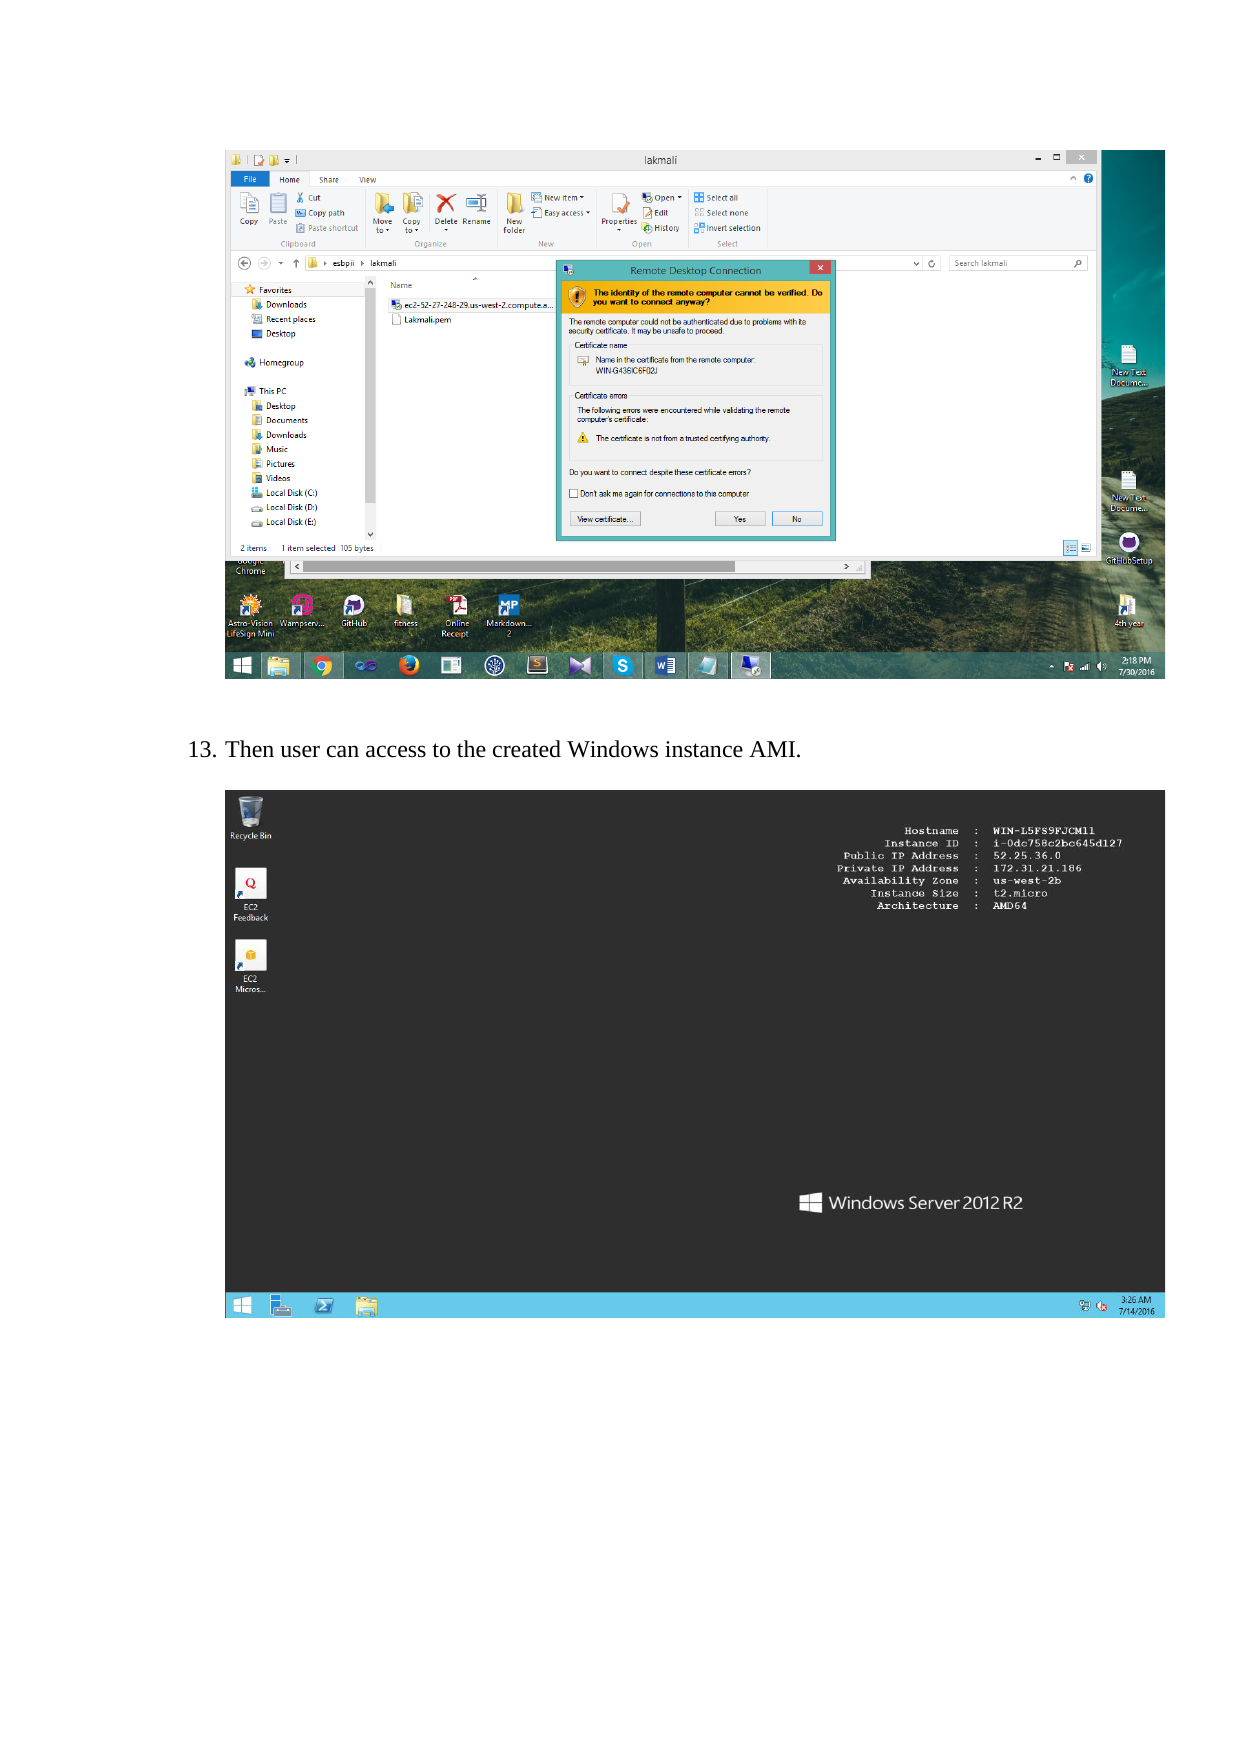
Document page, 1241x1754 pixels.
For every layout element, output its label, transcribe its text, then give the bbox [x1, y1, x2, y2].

list Then user can access to the created Windows instance AMI. [187, 735, 1090, 763]
picture [225, 150, 1166, 679]
